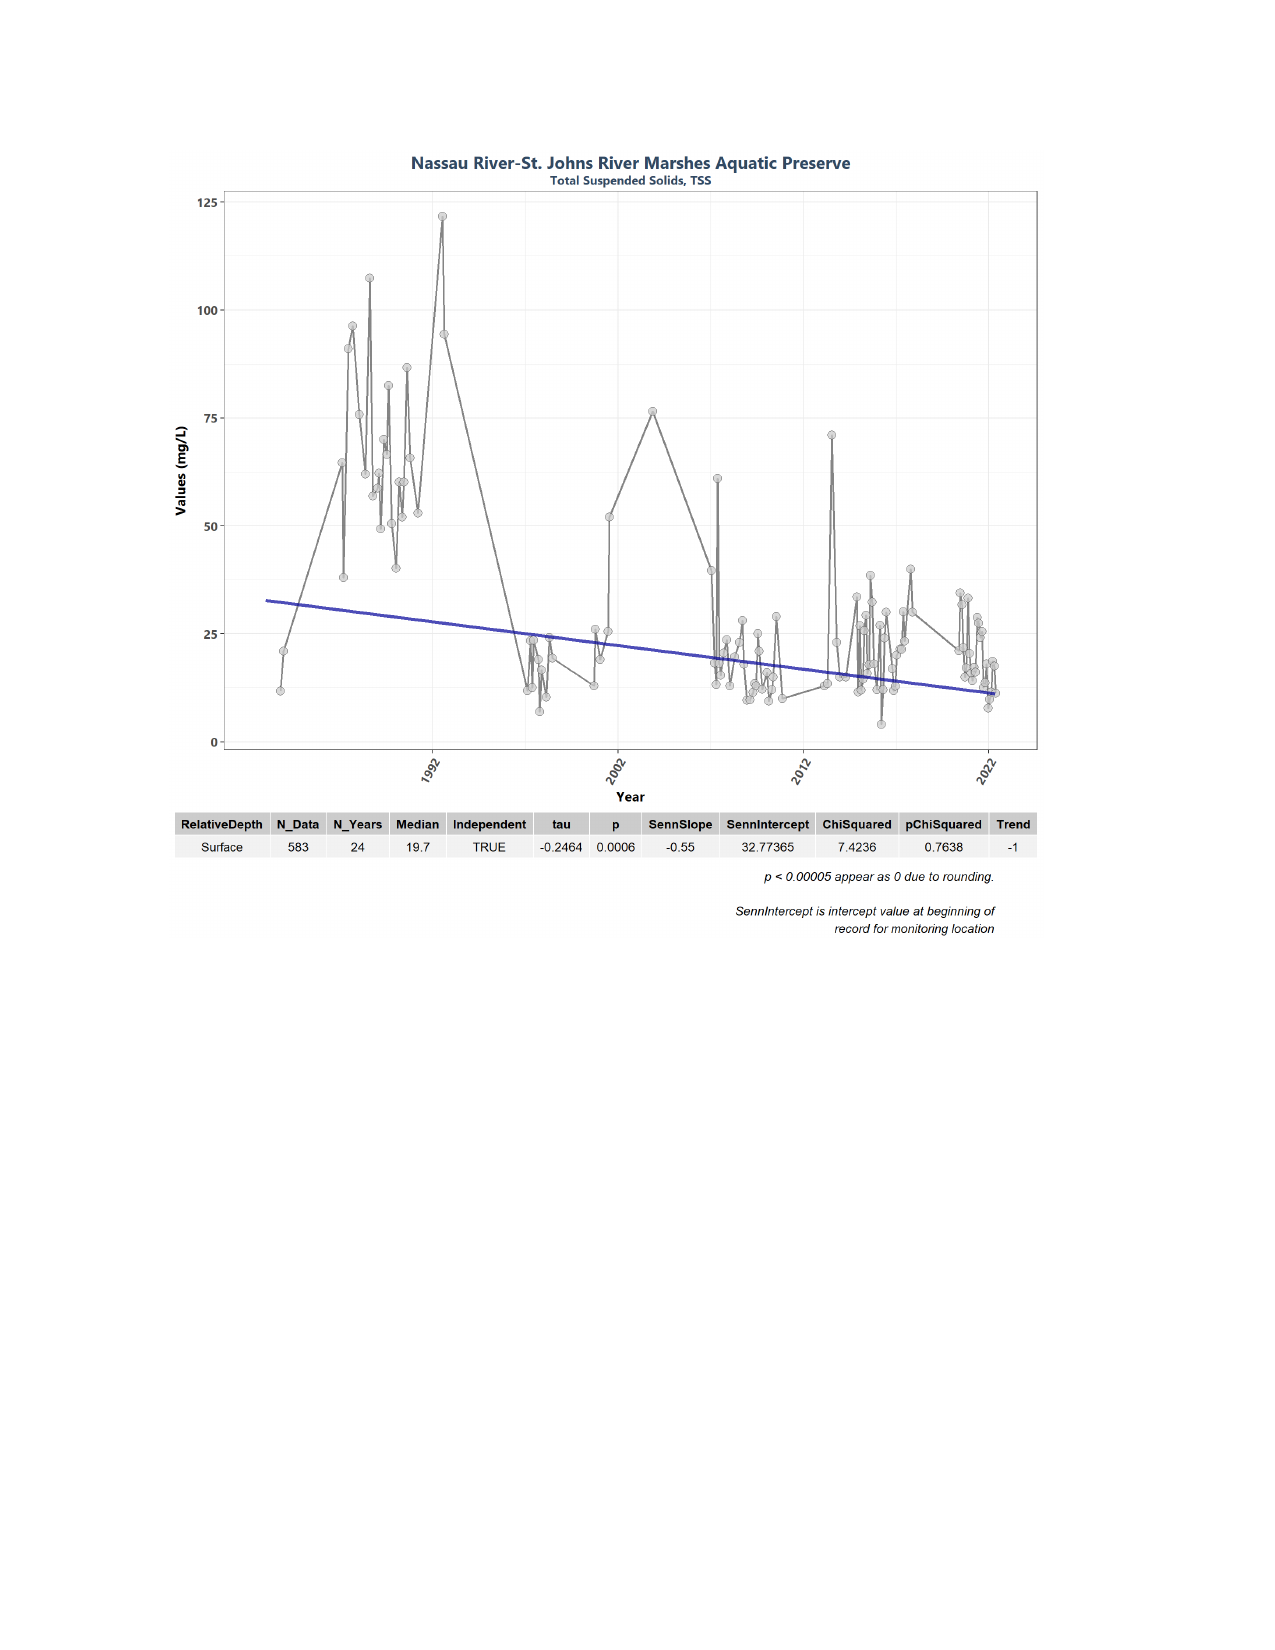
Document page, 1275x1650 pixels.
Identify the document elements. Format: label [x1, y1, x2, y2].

picture [168, 150, 1044, 938]
